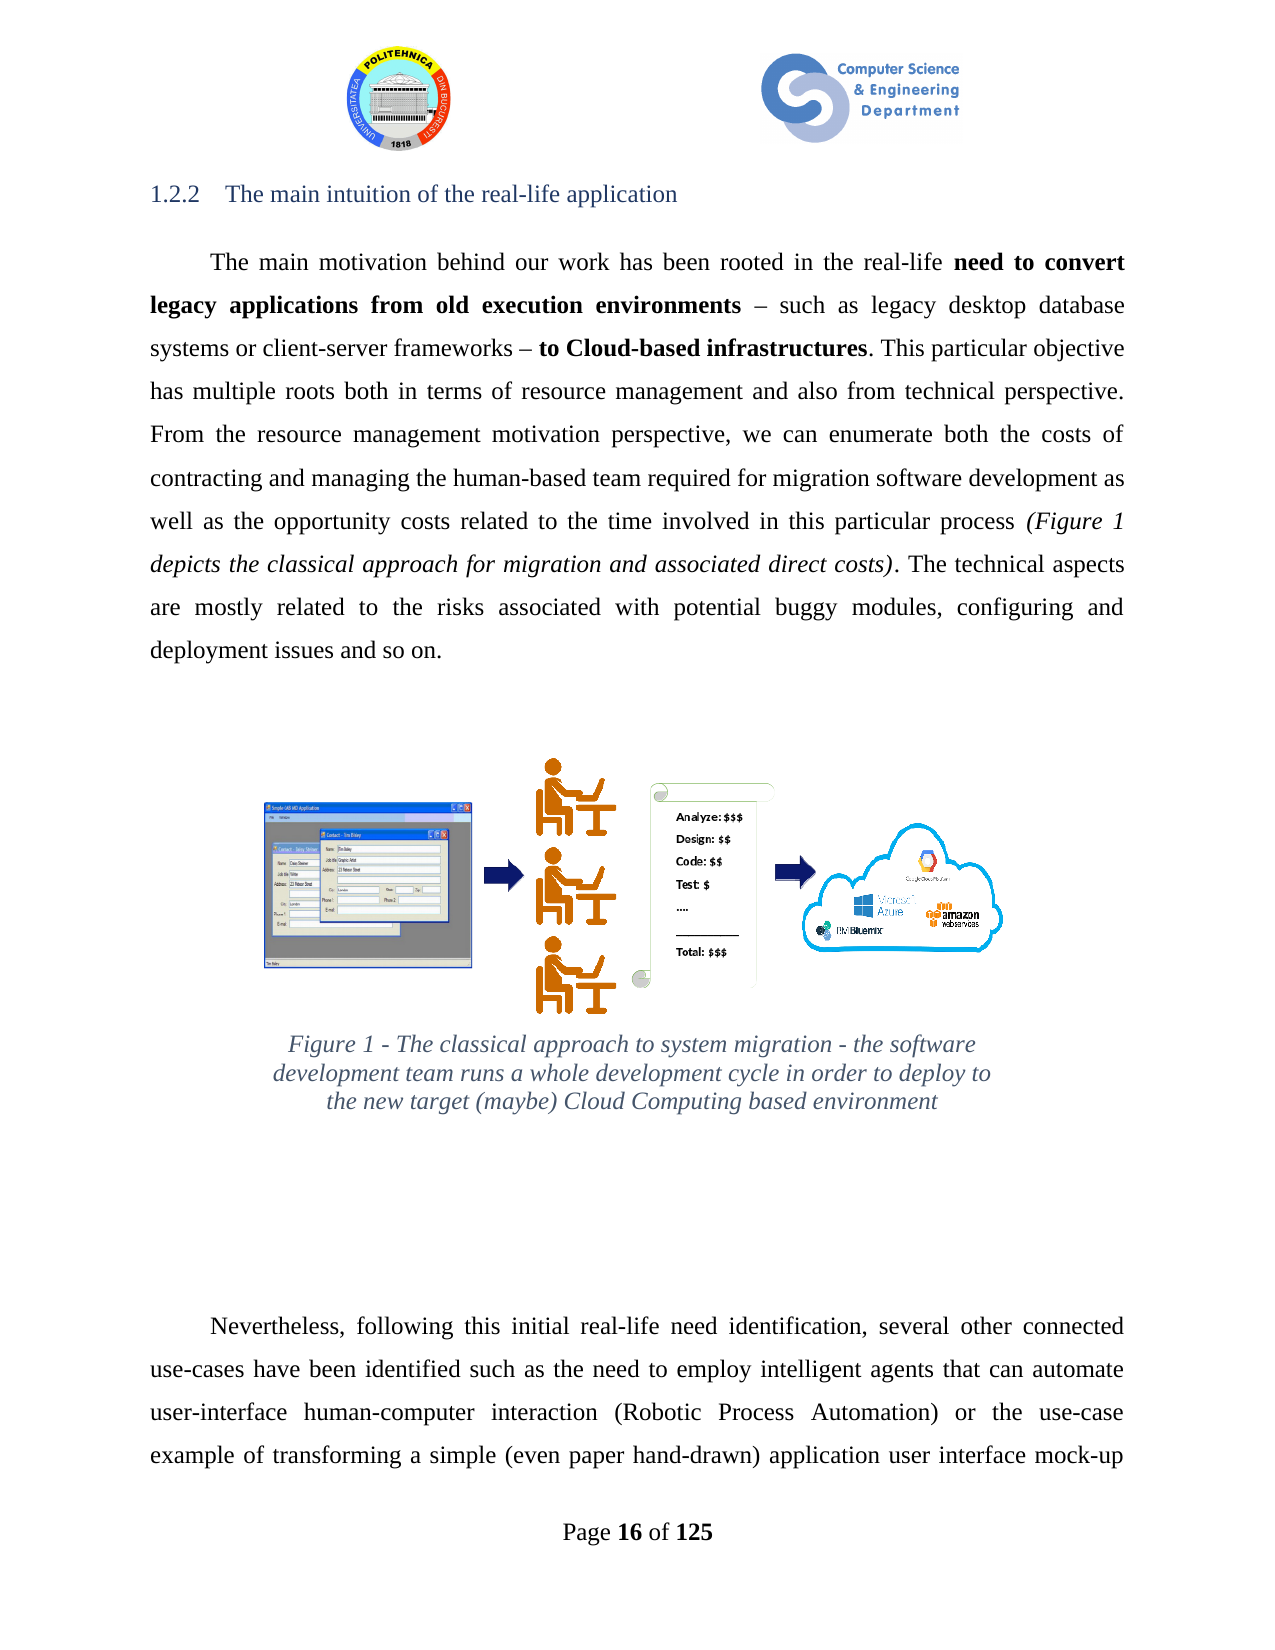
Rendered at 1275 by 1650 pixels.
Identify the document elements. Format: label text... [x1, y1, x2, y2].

picture [346, 46, 451, 151]
picture [760, 53, 963, 144]
text The main motivation behind our work has been rooted in the real-life need to convert legacy applications from old execution environments – such as legacy desktop database systems or client-server frameworks – to Cloud-based infrastructures. This particular objective has multiple roots both in terms of resource management and also from technical perspective. From the resource management motivation perspective, we can enumerate both the costs of contracting and managing the human-based team required for migration software development as well as the opportunity costs related to the time involved in this particular process (Figure 1 depicts the classical approach for migration and associated direct costs). The technical aspects are mostly related to the risks associated with potential buggy modules, configuring and deployment issues and so on. [150, 247, 1125, 664]
subtitle The main intuition of the real-life application [150, 179, 1125, 208]
